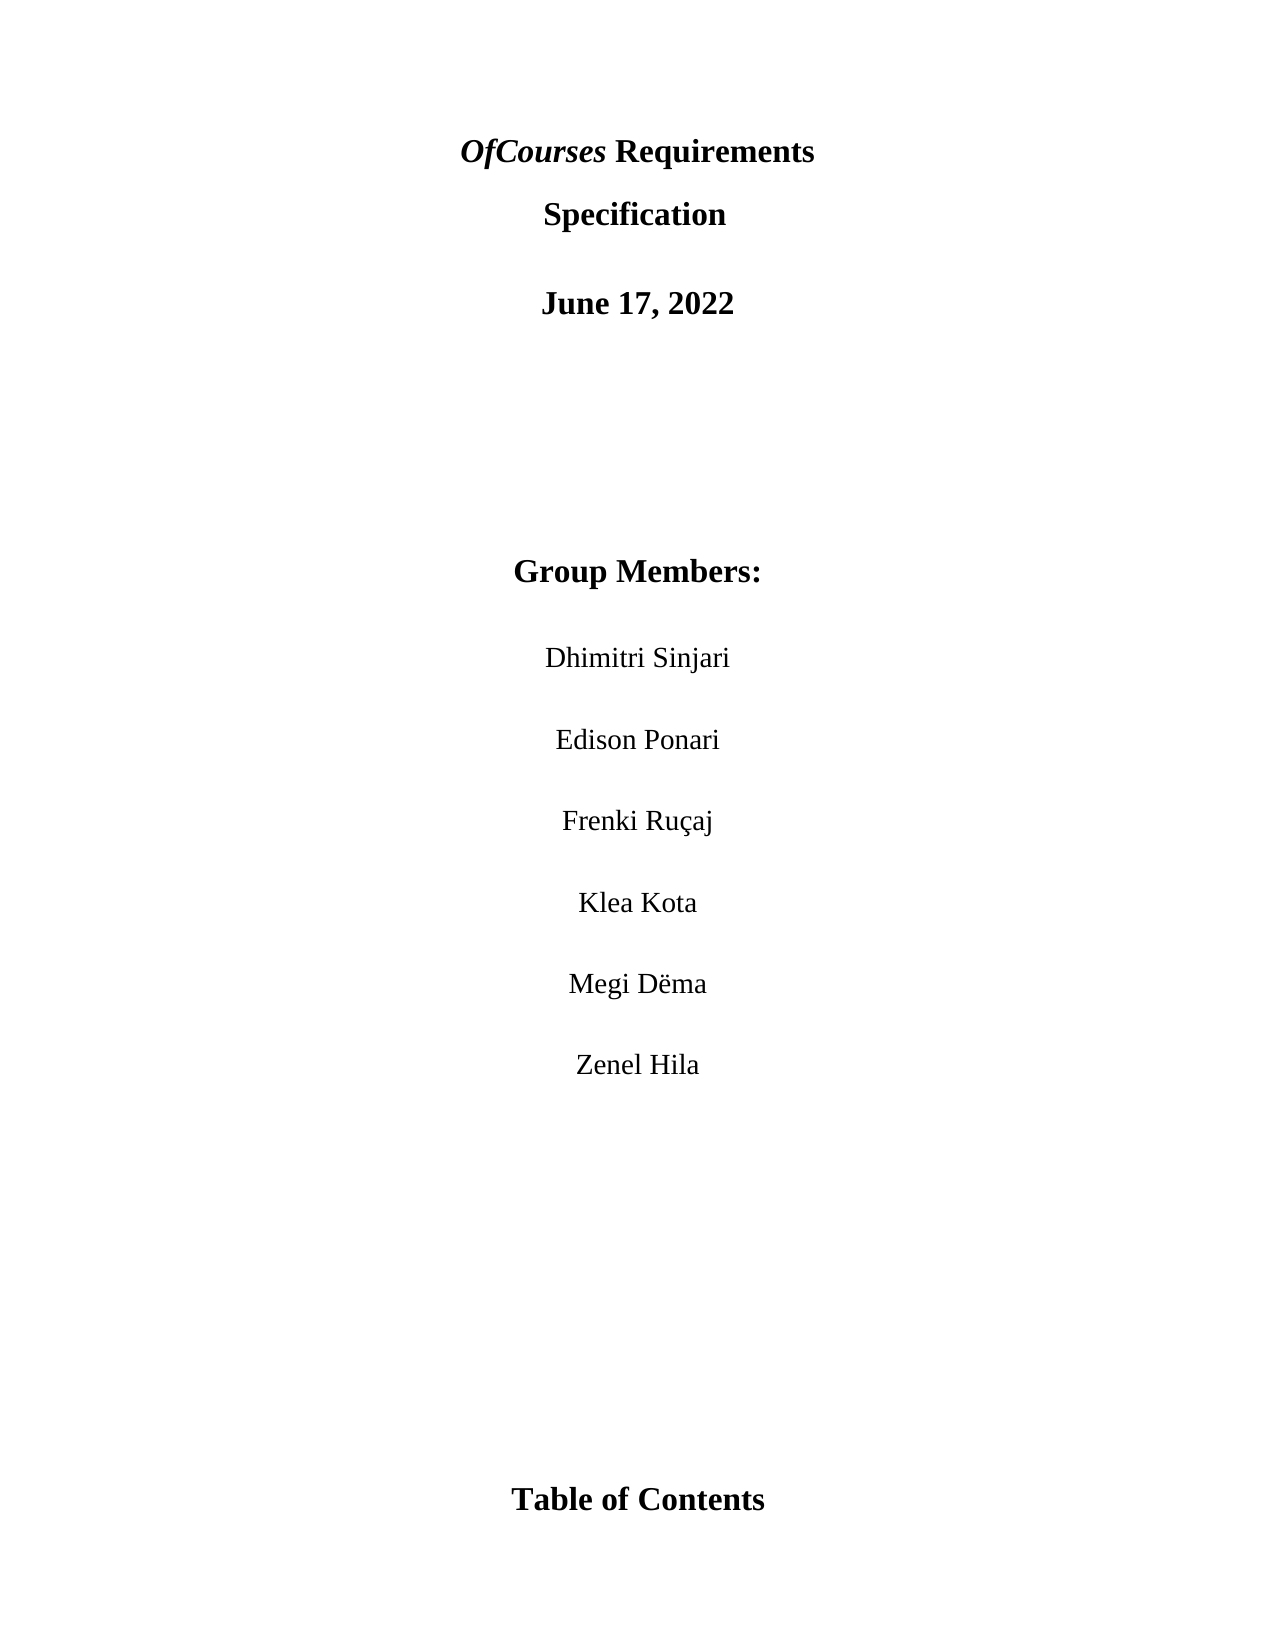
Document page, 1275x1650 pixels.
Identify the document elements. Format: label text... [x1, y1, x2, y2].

title Frenki Ruçaj [365, 803, 910, 837]
title OfCourses Requirements Specification [365, 131, 910, 233]
title Klea Kota [365, 885, 910, 918]
title Dhimitri Sinjari [365, 641, 910, 674]
title Megi Dëma [365, 966, 910, 999]
title Group Members: [365, 551, 910, 590]
title Table of Contents [365, 1479, 911, 1517]
title Zenel Hila [365, 1047, 910, 1081]
title June 17, 2022 [365, 283, 910, 322]
title Edison Ponari [365, 722, 910, 756]
